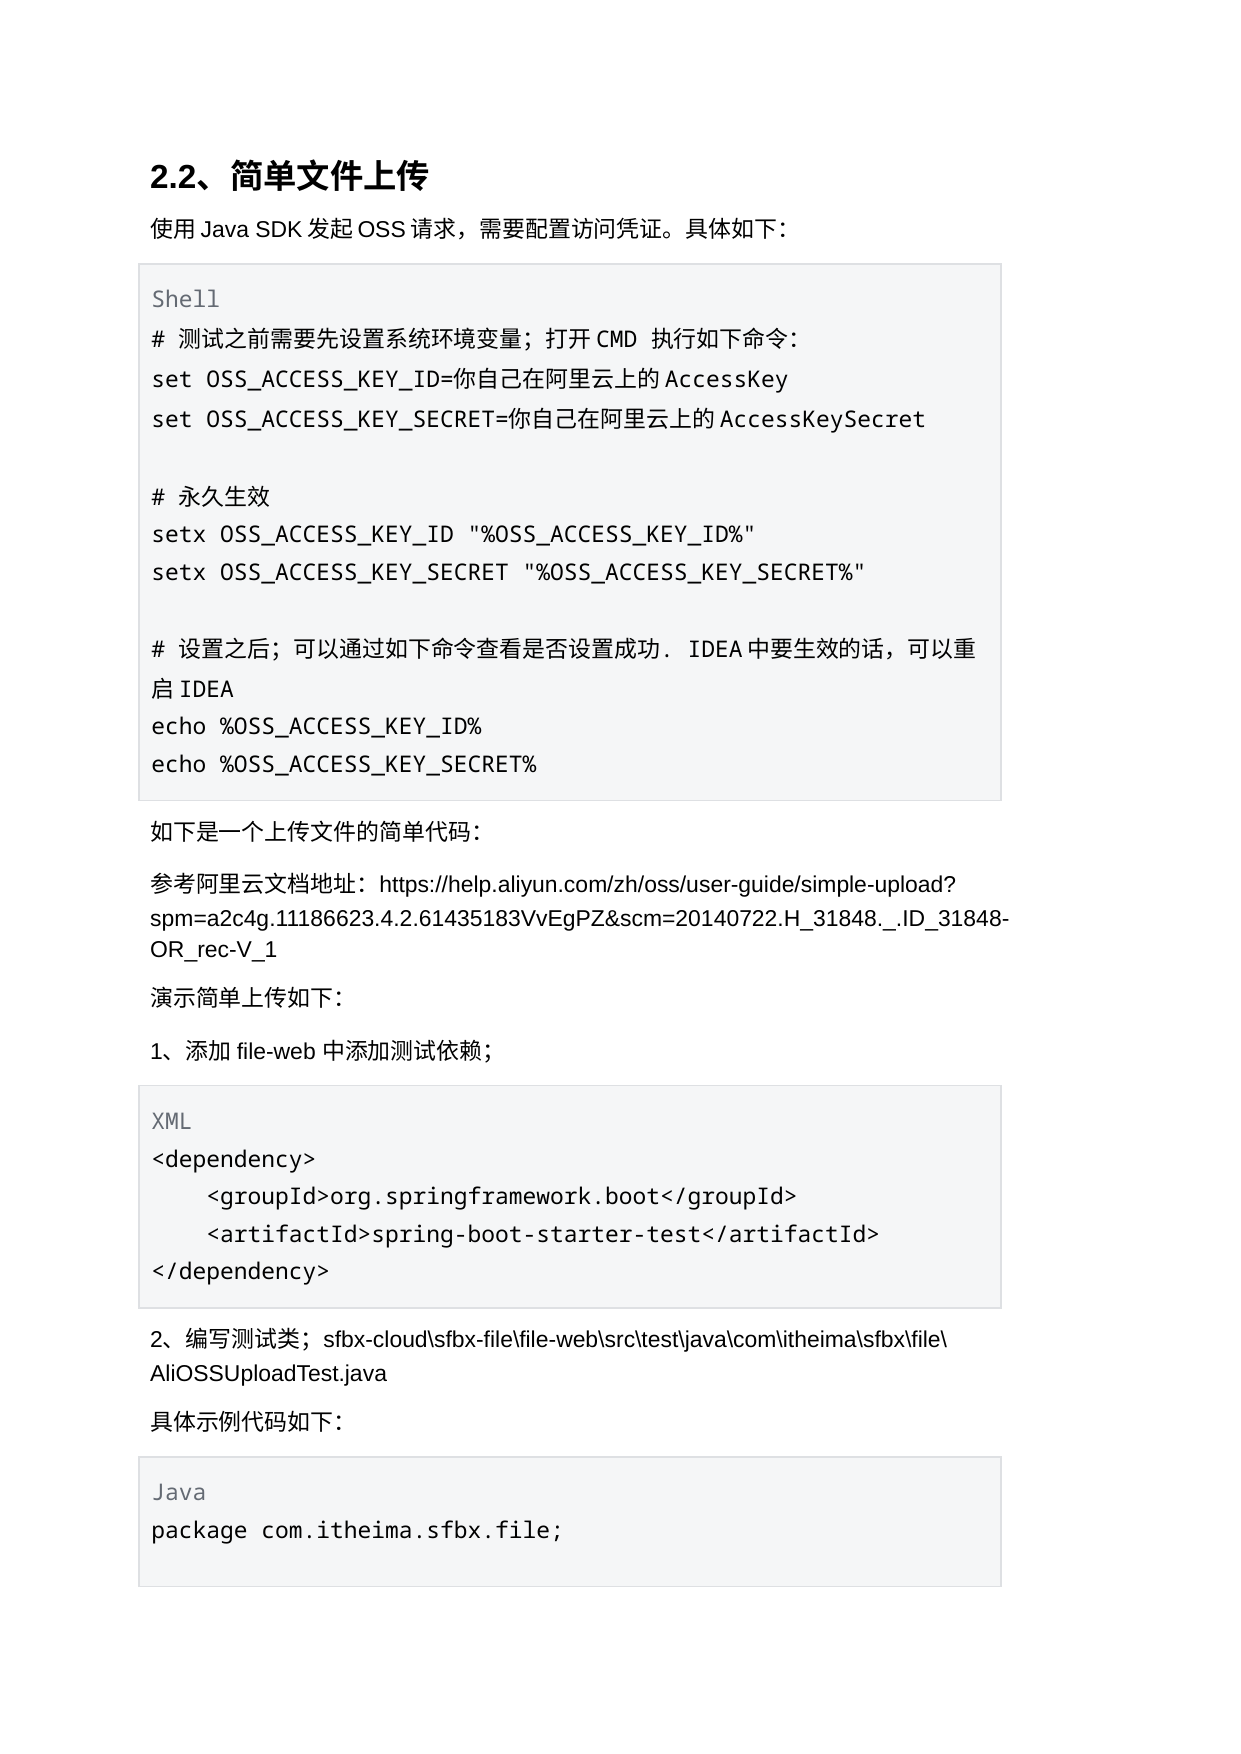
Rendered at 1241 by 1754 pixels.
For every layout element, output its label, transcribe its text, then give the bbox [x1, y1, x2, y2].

text 2、编写测试类；sfbx-cloud\sfbx-file\file-web\src\test\java\com\itheima\sfbx\file\AliOSSUploadTest.java [150, 1321, 1090, 1386]
text 演示简单上传如下： [150, 980, 1090, 1013]
text 1、添加 file-web 中添加测试依赖； [150, 1032, 1090, 1066]
text 如下是一个上传文件的简单代码： [150, 814, 1090, 847]
table_header XML <dependency> <groupId>org.springframework.boot</groupId> <artifactId>spring-boot-starter-test</artifactId> </dependency> [140, 1086, 1000, 1307]
text 使用Java SDK发起OSS请求，需要配置访问凭证。具体如下： [150, 211, 1090, 244]
table_header Shell # 测试之前需要先设置系统环境变量；打开CMD 执行如下命令： set OSS_ACCESS_KEY_ID=你自己在阿里云上的AccessKey set OSS_ACCESS_KEY_SECRET=你自己在阿里云上的AccessKeySecret # 永久生效 setx OSS_ACCESS_KEY_ID "%OSS_ACCESS_KEY_ID%" setx OSS_ACCESS_KEY_SECRET "%OSS_ACCESS_KEY_SECRET%" # 设置之后；可以通过如下命令查看是否设置成功. IDEA中要生效的话，可以重启IDEA echo %OSS_ACCESS_KEY_ID% echo %OSS_ACCESS_KEY_SECRET% [140, 265, 1000, 800]
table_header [140, 1458, 1000, 1586]
text 具体示例代码如下： [150, 1404, 1090, 1437]
text 参考阿里云文档地址：https://help.aliyun.com/zh/oss/user-guide/simple-upload?spm=a2c4g.11186623.4.2.61435183VvEgPZ&scm=20140722.H_31848._.ID_31848-OR_rec-V_1 [150, 866, 1090, 962]
